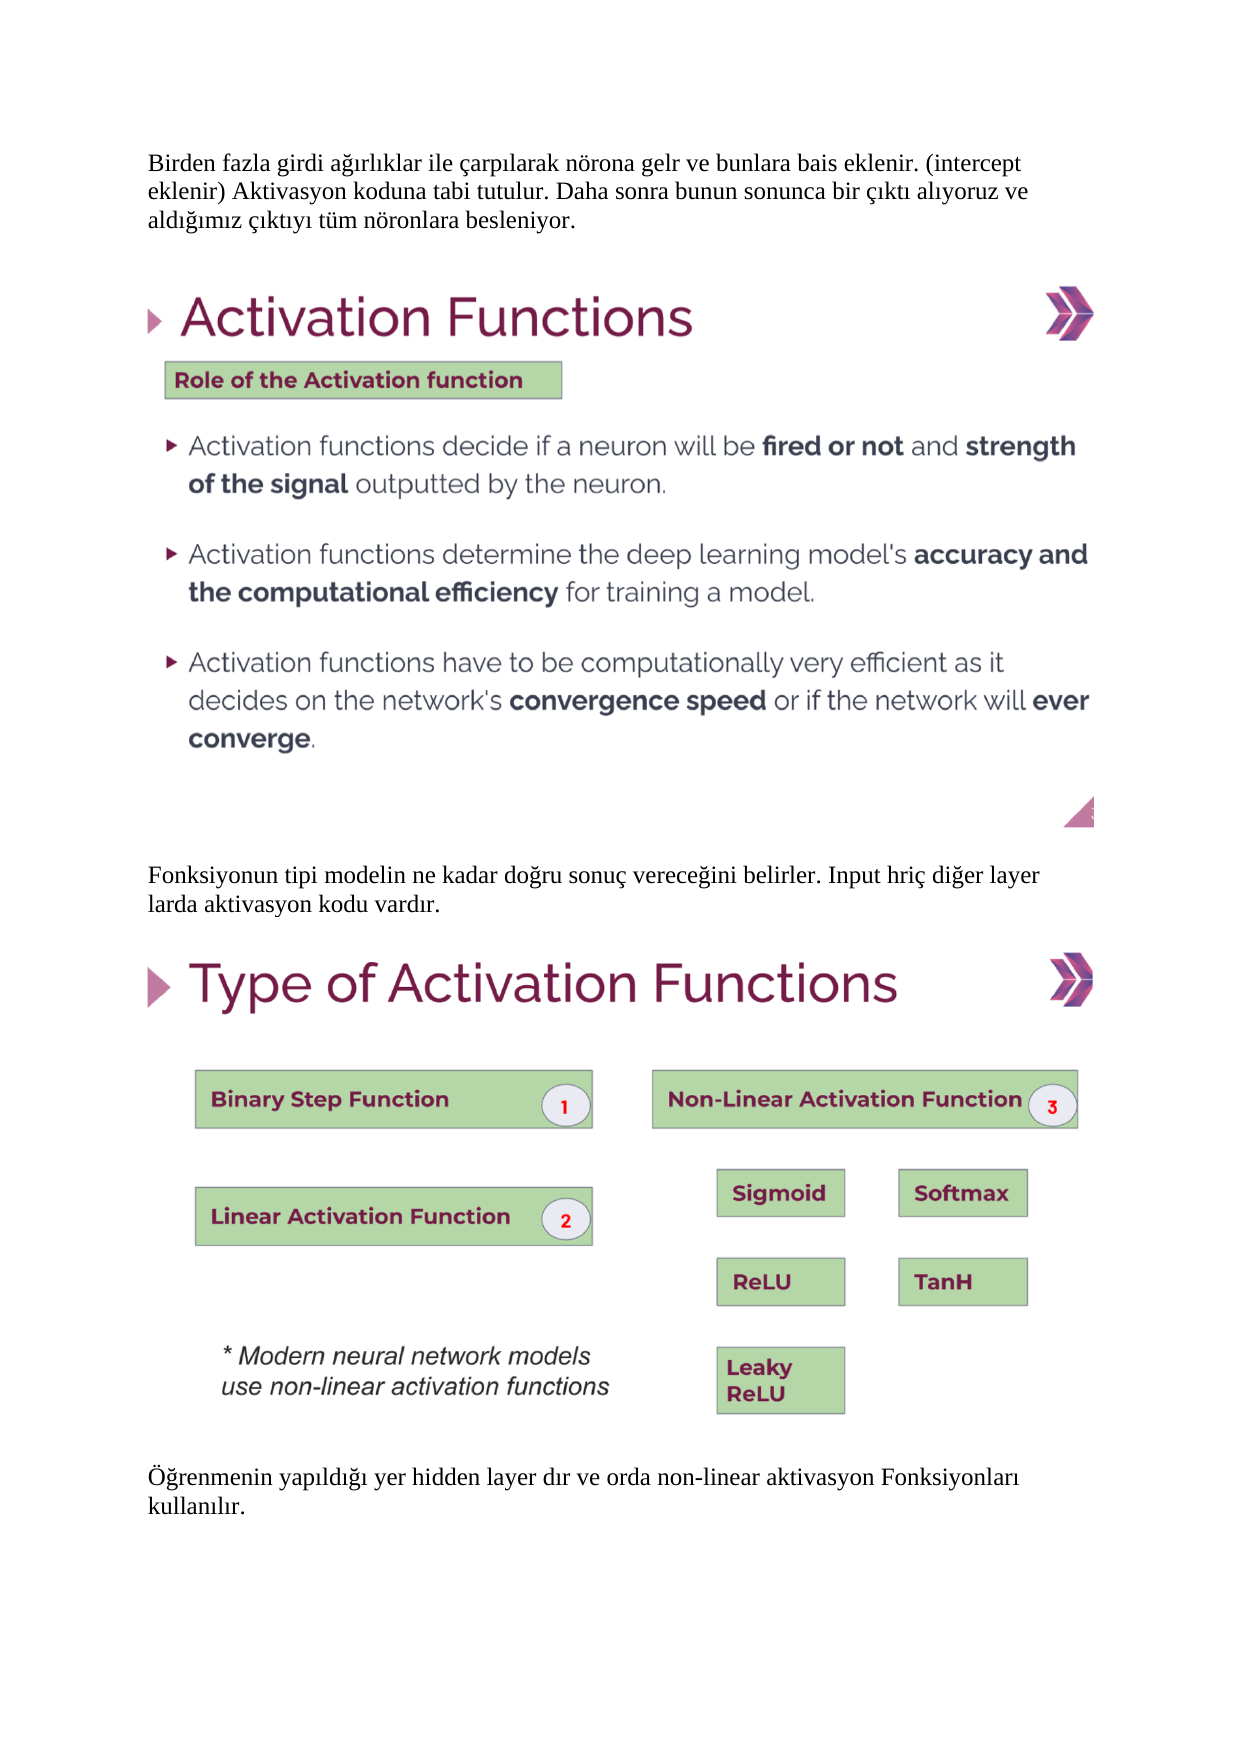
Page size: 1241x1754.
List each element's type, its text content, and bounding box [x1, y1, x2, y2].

picture [147, 262, 1094, 832]
picture [147, 917, 1093, 1434]
text Birden fazla girdi ağırlıklar ile çarpılarak nörona gelr ve bunlara bais eklenir. (intercept eklenir) Aktivasyon koduna tabi tutulur. Daha sonra bunun sonunca bir çıktı alıyoruz ve aldığımız çıktıyı tüm nöronlara besleniyor. [148, 148, 1093, 234]
text Fonksiyonun tipi modelin ne kadar doğru sonuç vereceğini belirler. Input hriç diğer layer larda aktivasyon kodu vardır. [148, 860, 1093, 917]
text Öğrenmenin yapıldığı yer hidden layer dır ve orda non-linear aktivasyon Fonksiyonları kullanılır. [148, 1462, 1093, 1519]
